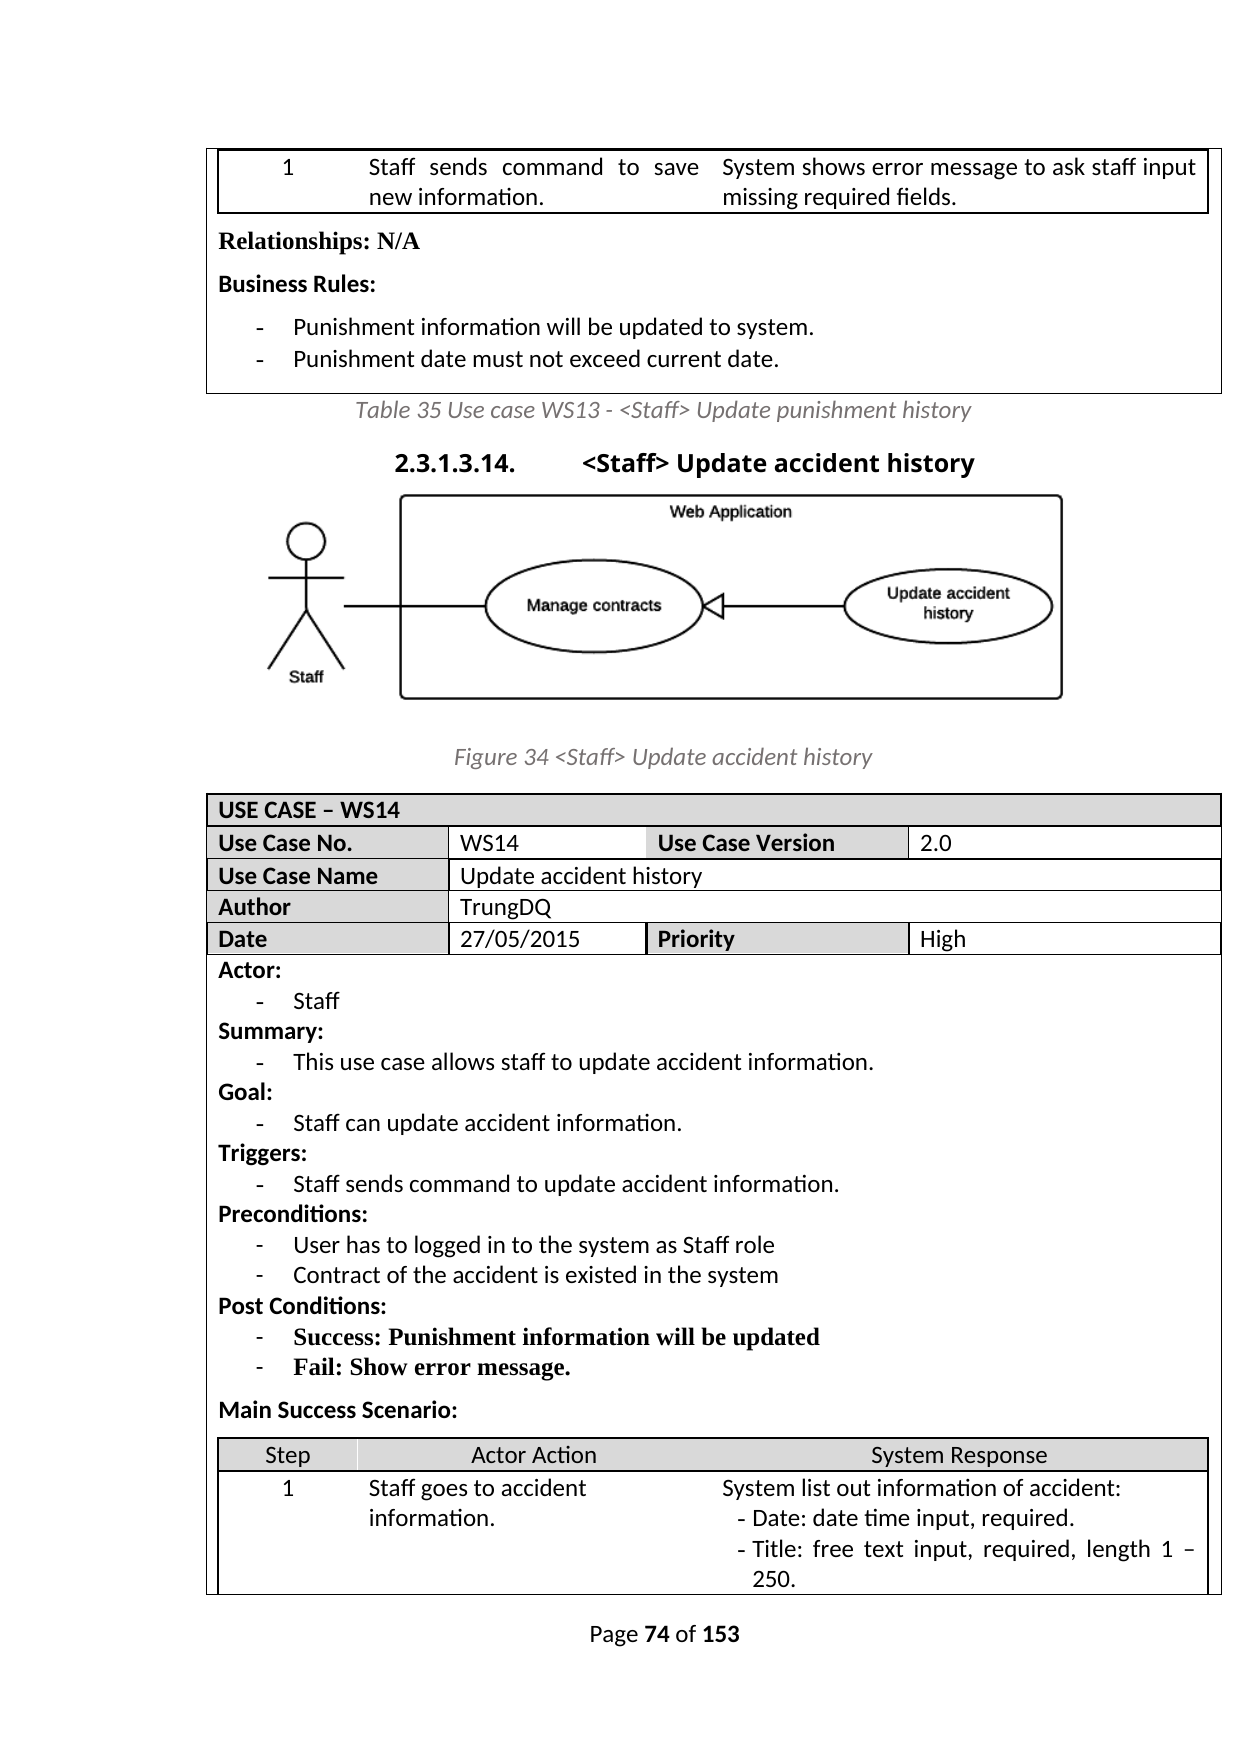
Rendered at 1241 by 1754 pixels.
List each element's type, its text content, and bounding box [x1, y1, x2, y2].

subtitle <Staff> Update accident history [394, 446, 1122, 479]
picture [237, 482, 1092, 722]
table_cell Date [208, 923, 448, 953]
table_cell WS14 [449, 827, 646, 858]
table_cell Use Case Name [208, 859, 448, 890]
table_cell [207, 149, 1221, 393]
table_cell TrungDQ [449, 891, 1221, 922]
table_cell High [910, 923, 1220, 953]
table_cell Use Case Version [646, 827, 908, 858]
table_cell 27/05/2015 [450, 923, 645, 953]
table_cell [207, 955, 1221, 1594]
table_cell Priority [648, 923, 908, 953]
table_cell Author [207, 891, 448, 922]
table_cell Use Case No. [207, 827, 448, 858]
table_cell 2.0 [909, 827, 1221, 858]
table_cell Update accident history [450, 860, 1220, 890]
table_header USE CASE – WS14 [208, 795, 1220, 825]
